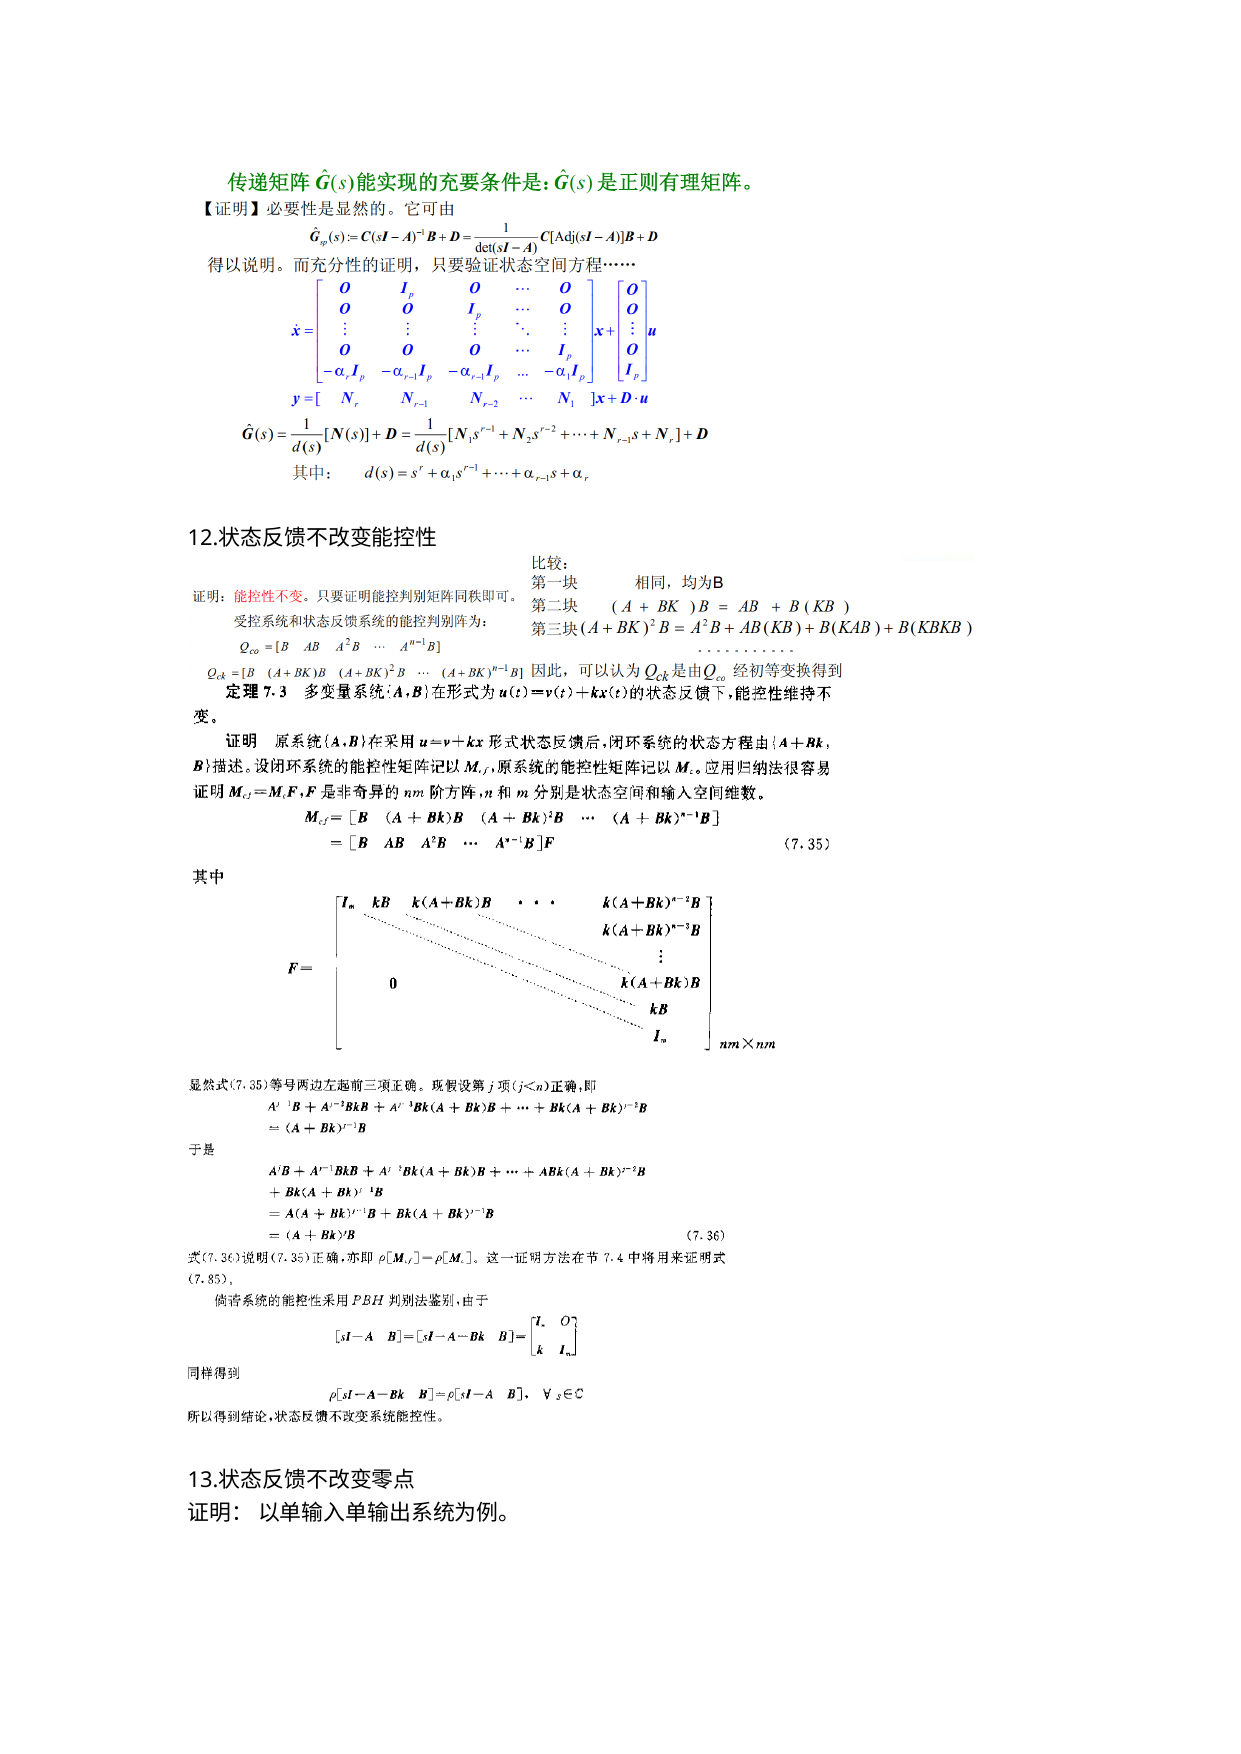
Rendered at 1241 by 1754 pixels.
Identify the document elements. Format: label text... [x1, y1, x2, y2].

text 13.状态反馈不改变零点 [187, 1462, 1053, 1494]
text 12.状态反馈不改变能控性 [187, 519, 1053, 552]
picture [187, 1072, 727, 1425]
picture [187, 552, 974, 1051]
picture [188, 162, 763, 483]
text 证明： 以单输入单输出系统为例。 [187, 1494, 1053, 1527]
